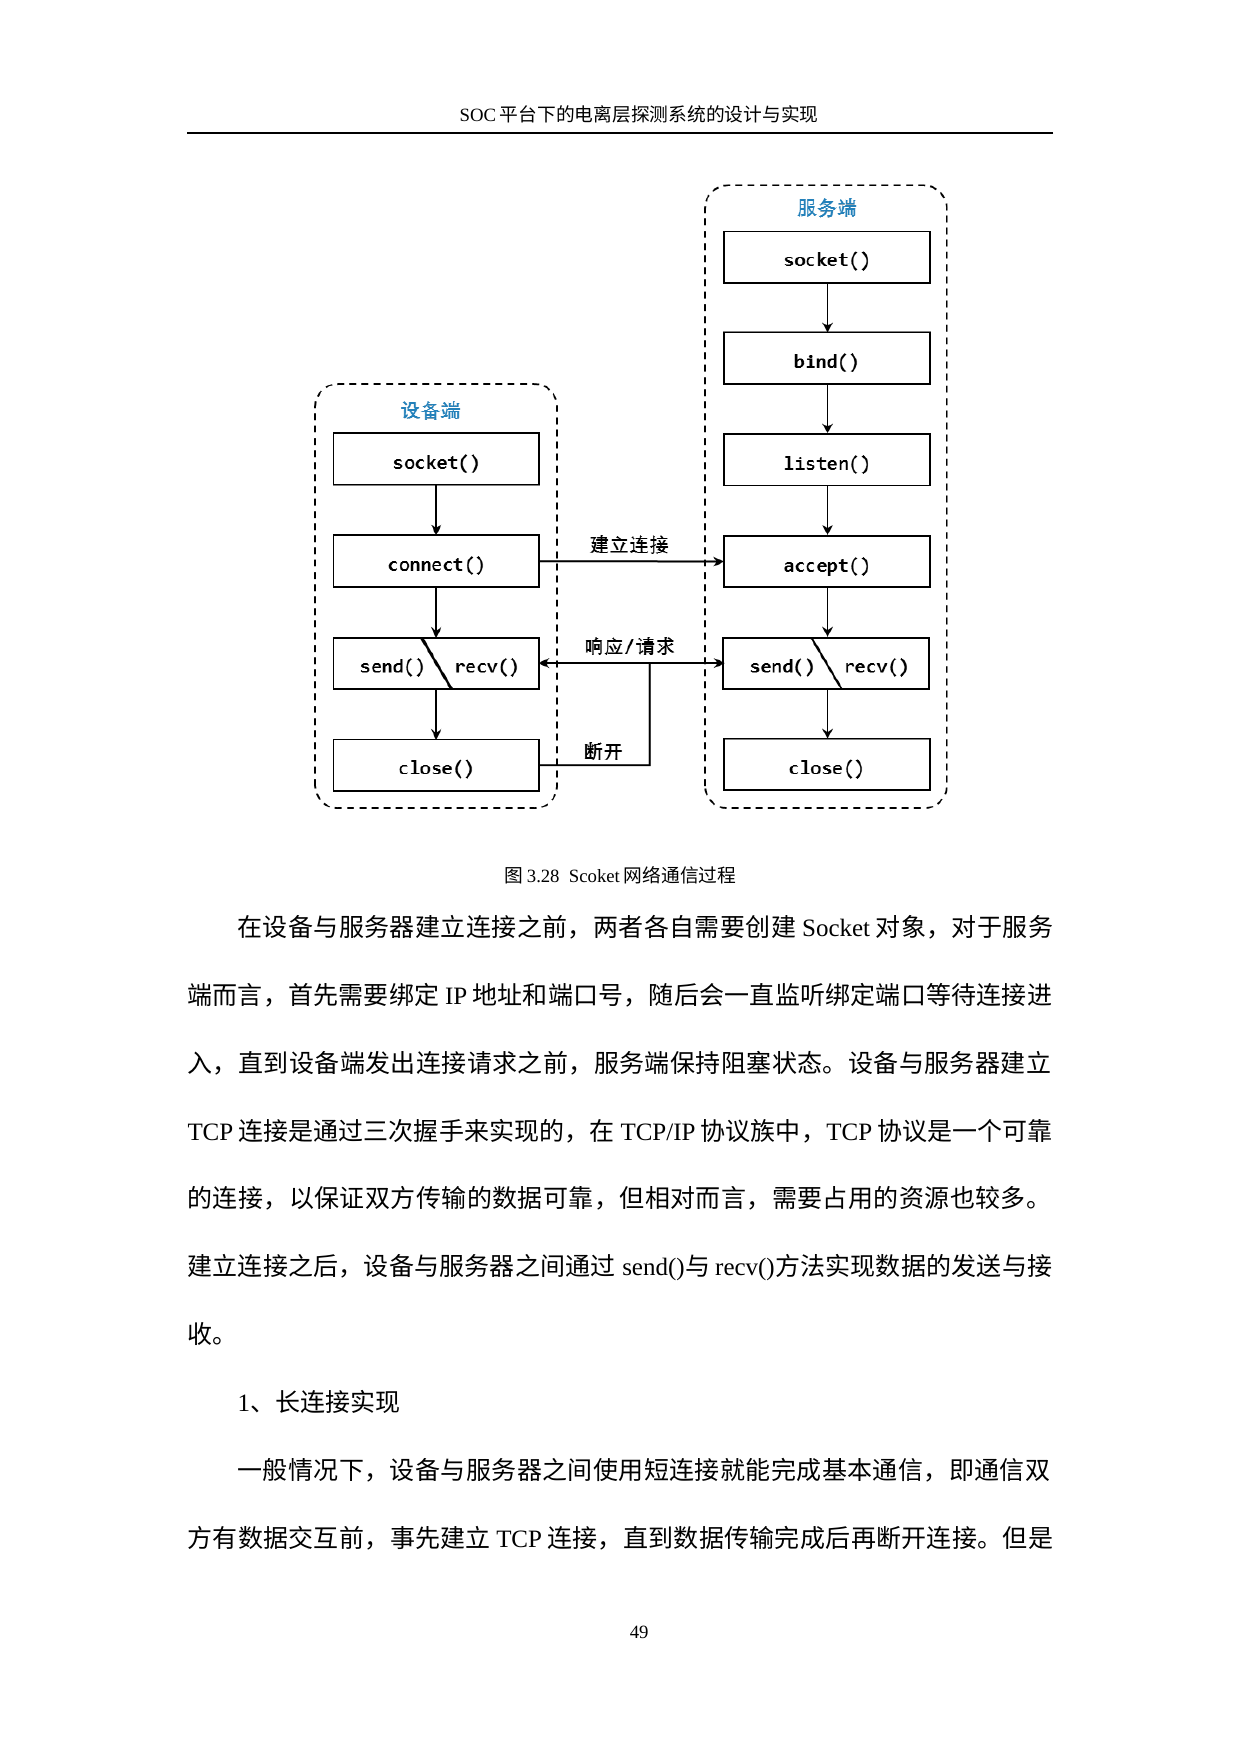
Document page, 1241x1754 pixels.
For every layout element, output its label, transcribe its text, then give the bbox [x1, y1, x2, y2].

text 在设备与服务器建立连接之前，两者各自需要创建Socket对象，对于服务端而言，首先需要绑定IP地址和端口号，随后会一直监听绑定端口等待连接进入，直到设备端发出连接请求之前，服务端保持阻塞状态。设备与服务器建立TCP连接是通过三次握手来实现的，在TCP/IP协议族中，TCP协议是一个可靠的连接，以保证双方传输的数据可靠，但相对而言，需要占用的资源也较多。建立连接之后，设备与服务器之间通过send()与recv()方法实现数据的发送与接收。 [187, 891, 1053, 1367]
text 1、长连接实现 [187, 1367, 1053, 1435]
text 图3.28 Scoket网络通信过程 [187, 857, 1053, 891]
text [187, 1435, 1053, 1571]
picture [187, 163, 1073, 824]
